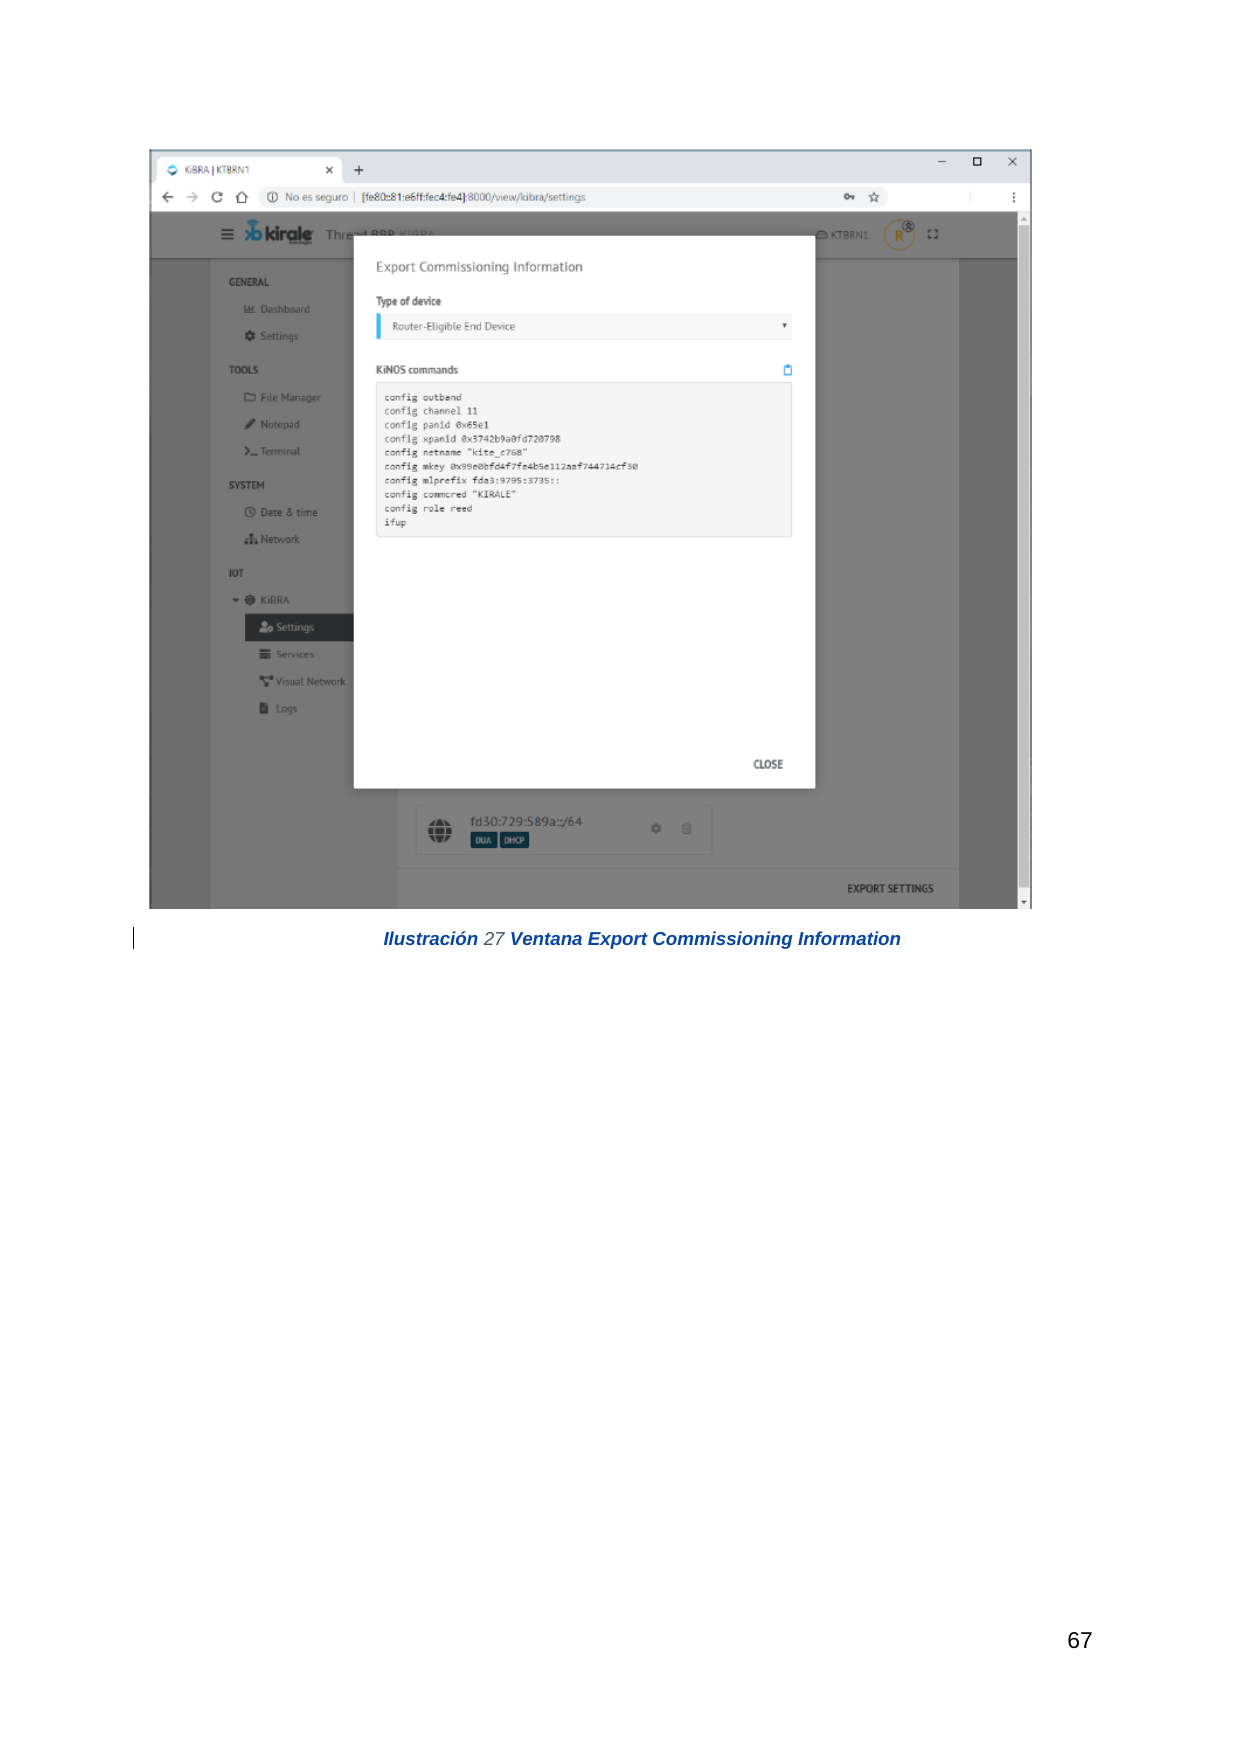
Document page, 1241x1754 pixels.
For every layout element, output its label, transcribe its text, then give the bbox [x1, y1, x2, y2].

text Ilustración Ventana Export Commissioning Information [194, 927, 1092, 949]
picture [147, 147, 1034, 909]
